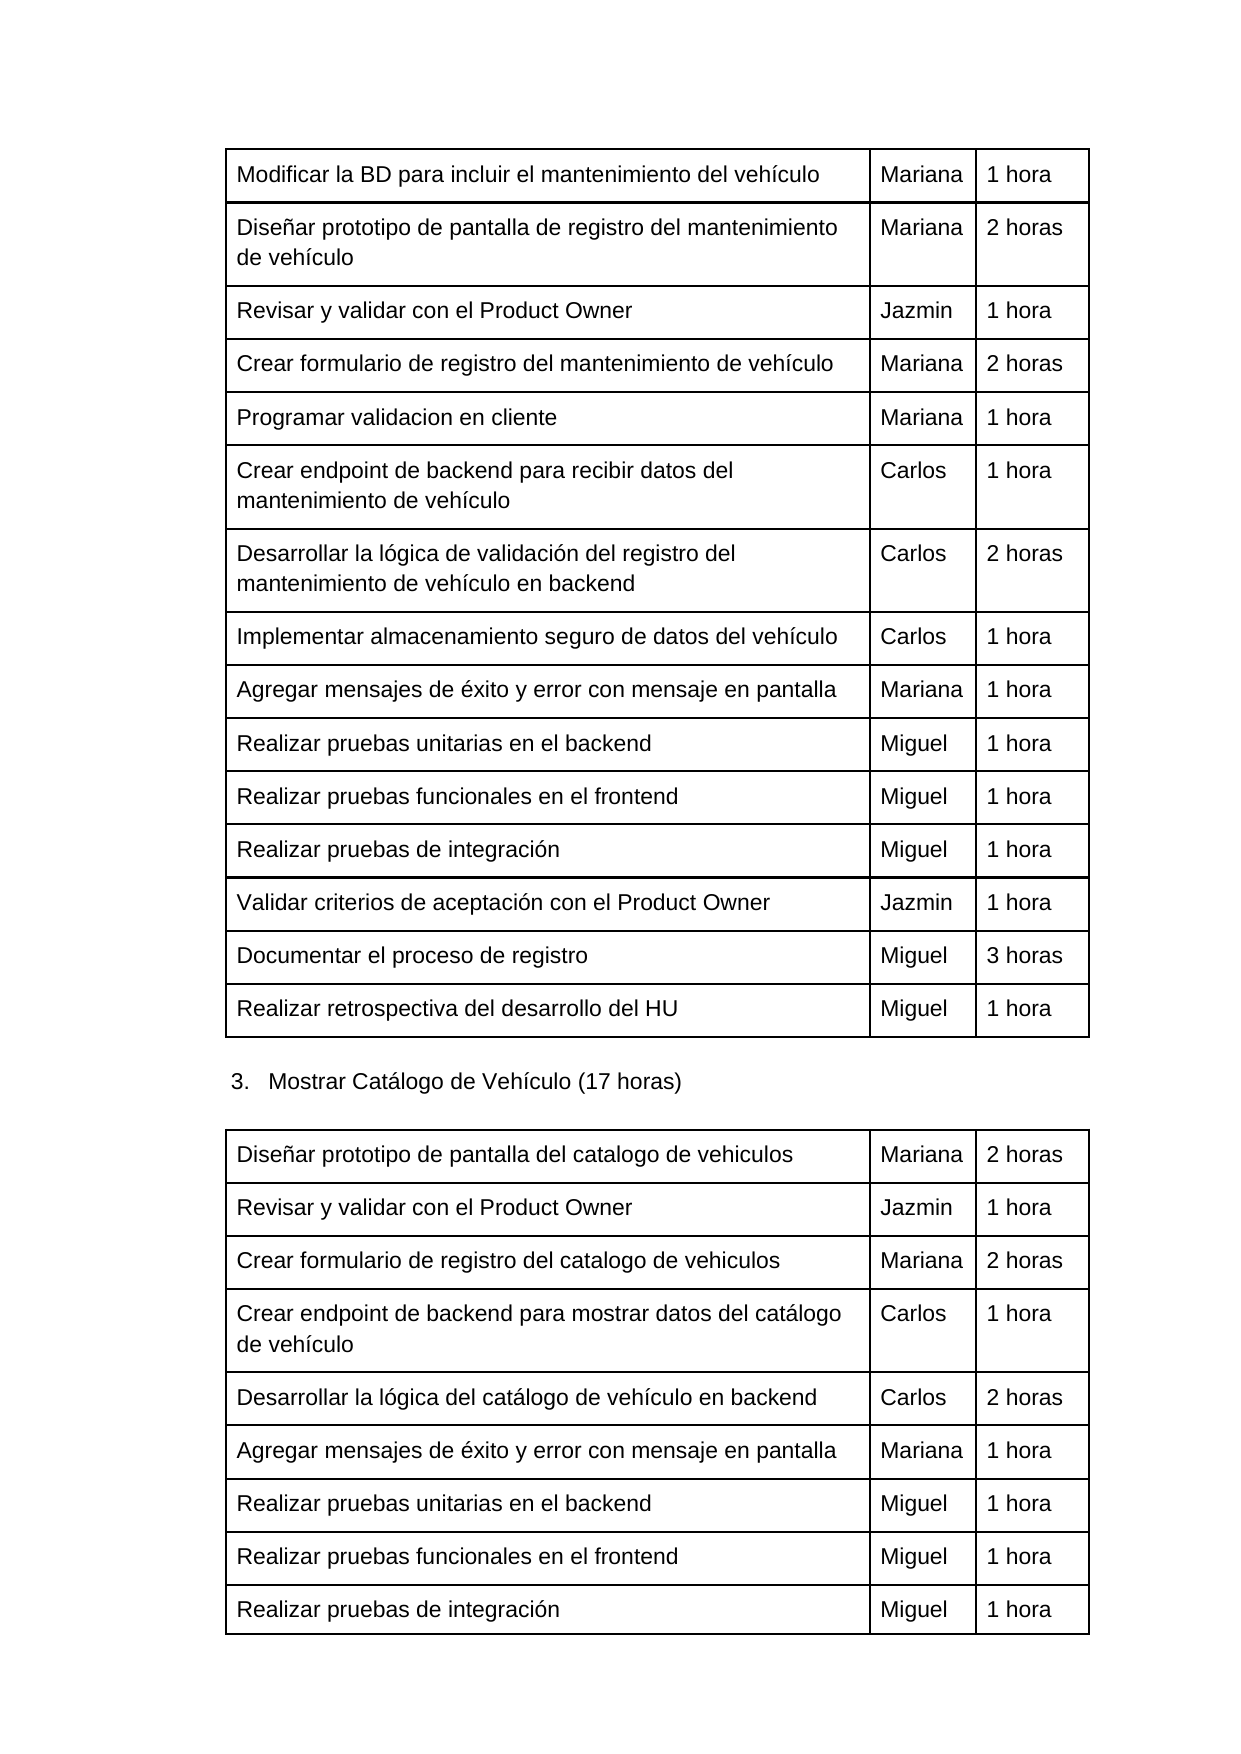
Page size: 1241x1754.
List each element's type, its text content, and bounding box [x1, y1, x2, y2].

table_cell 2 horas [977, 340, 1088, 391]
table_cell Documentar el proceso de registro [227, 932, 869, 983]
table_cell Realizar pruebas funcionales en el frontend [227, 772, 869, 823]
table_cell 1 hora [977, 825, 1088, 876]
table_cell Carlos [871, 613, 975, 664]
table_cell 1 hora [977, 772, 1088, 823]
table_cell Miguel [871, 1480, 975, 1531]
table_cell 2 horas [977, 204, 1088, 285]
table_cell Carlos [871, 530, 975, 611]
list Mostrar Catálogo de Vehículo (17 horas) [231, 1068, 1090, 1094]
table_cell 2 horas [977, 1373, 1088, 1424]
table_header Modificar la BD para incluir el mantenimiento del vehículo [227, 150, 869, 201]
table_cell Crear endpoint de backend para mostrar datos del catálogo de vehículo [227, 1290, 869, 1371]
table_header Mariana [871, 150, 975, 201]
table_cell Mariana [871, 1237, 975, 1288]
table_header 1 hora [977, 150, 1088, 201]
table_cell Realizar retrospectiva del desarrollo del HU [227, 985, 869, 1036]
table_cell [227, 1586, 869, 1633]
table_cell Jazmin [871, 879, 975, 929]
table_cell Miguel [871, 1533, 975, 1584]
table_cell Realizar pruebas de integración [227, 825, 869, 876]
table_cell Miguel [871, 1586, 975, 1633]
table_cell Diseñar prototipo de pantalla de registro del mantenimiento de vehículo [227, 204, 869, 285]
table_header Diseñar prototipo de pantalla del catalogo de vehiculos [227, 1131, 869, 1182]
table_cell 1 hora [977, 446, 1088, 527]
table_cell Mariana [871, 393, 975, 444]
table_cell 1 hora [977, 666, 1088, 717]
table_cell Jazmin [871, 1184, 975, 1235]
table_cell Mariana [871, 204, 975, 285]
table_cell 3 horas [977, 932, 1088, 983]
table_cell Carlos [871, 446, 975, 527]
table_cell Miguel [871, 719, 975, 770]
table_cell Revisar y validar con el Product Owner [227, 287, 869, 338]
table_cell 1 hora [977, 1426, 1088, 1477]
table_cell Realizar pruebas funcionales en el frontend [227, 1533, 869, 1584]
table_header 2 horas [977, 1131, 1088, 1182]
table_cell 1 hora [977, 287, 1088, 338]
table_cell Desarrollar la lógica del catálogo de vehículo en backend [227, 1373, 869, 1424]
table_cell Realizar pruebas unitarias en el backend [227, 1480, 869, 1531]
table_cell Crear formulario de registro del mantenimiento de vehículo [227, 340, 869, 391]
table_cell 1 hora [977, 393, 1088, 444]
table_cell 1 hora [977, 1533, 1088, 1584]
table_cell 2 horas [977, 1237, 1088, 1288]
table_cell 1 hora [977, 1290, 1088, 1371]
table_cell 1 hora [977, 1184, 1088, 1235]
table_cell 1 hora [977, 985, 1088, 1036]
table_cell Miguel [871, 985, 975, 1036]
table_cell 2 horas [977, 530, 1088, 611]
table_cell Jazmin [871, 287, 975, 338]
table_cell Implementar almacenamiento seguro de datos del vehículo [227, 613, 869, 664]
table_cell 1 hora [977, 1480, 1088, 1531]
table_cell Carlos [871, 1373, 975, 1424]
table_cell 1 hora [977, 1586, 1088, 1633]
table_header Mariana [871, 1131, 975, 1182]
table_cell Crear endpoint de backend para recibir datos del mantenimiento de vehículo [227, 446, 869, 527]
table_cell Mariana [871, 666, 975, 717]
table_cell 1 hora [977, 879, 1088, 929]
table_cell Agregar mensajes de éxito y error con mensaje en pantalla [227, 1426, 869, 1477]
table_cell Programar validacion en cliente [227, 393, 869, 444]
table_cell Miguel [871, 772, 975, 823]
table_cell Revisar y validar con el Product Owner [227, 1184, 869, 1235]
table_cell Realizar pruebas unitarias en el backend [227, 719, 869, 770]
table_cell 1 hora [977, 613, 1088, 664]
table_cell 1 hora [977, 719, 1088, 770]
table_cell Mariana [871, 1426, 975, 1477]
table_cell Mariana [871, 340, 975, 391]
table_cell Miguel [871, 932, 975, 983]
table_cell Desarrollar la lógica de validación del registro del mantenimiento de vehículo en backend [227, 530, 869, 611]
table_cell Validar criterios de aceptación con el Product Owner [227, 879, 869, 929]
table_cell Crear formulario de registro del catalogo de vehiculos [227, 1237, 869, 1288]
table_cell Carlos [871, 1290, 975, 1371]
table_cell Agregar mensajes de éxito y error con mensaje en pantalla [227, 666, 869, 717]
table_cell Miguel [871, 825, 975, 876]
